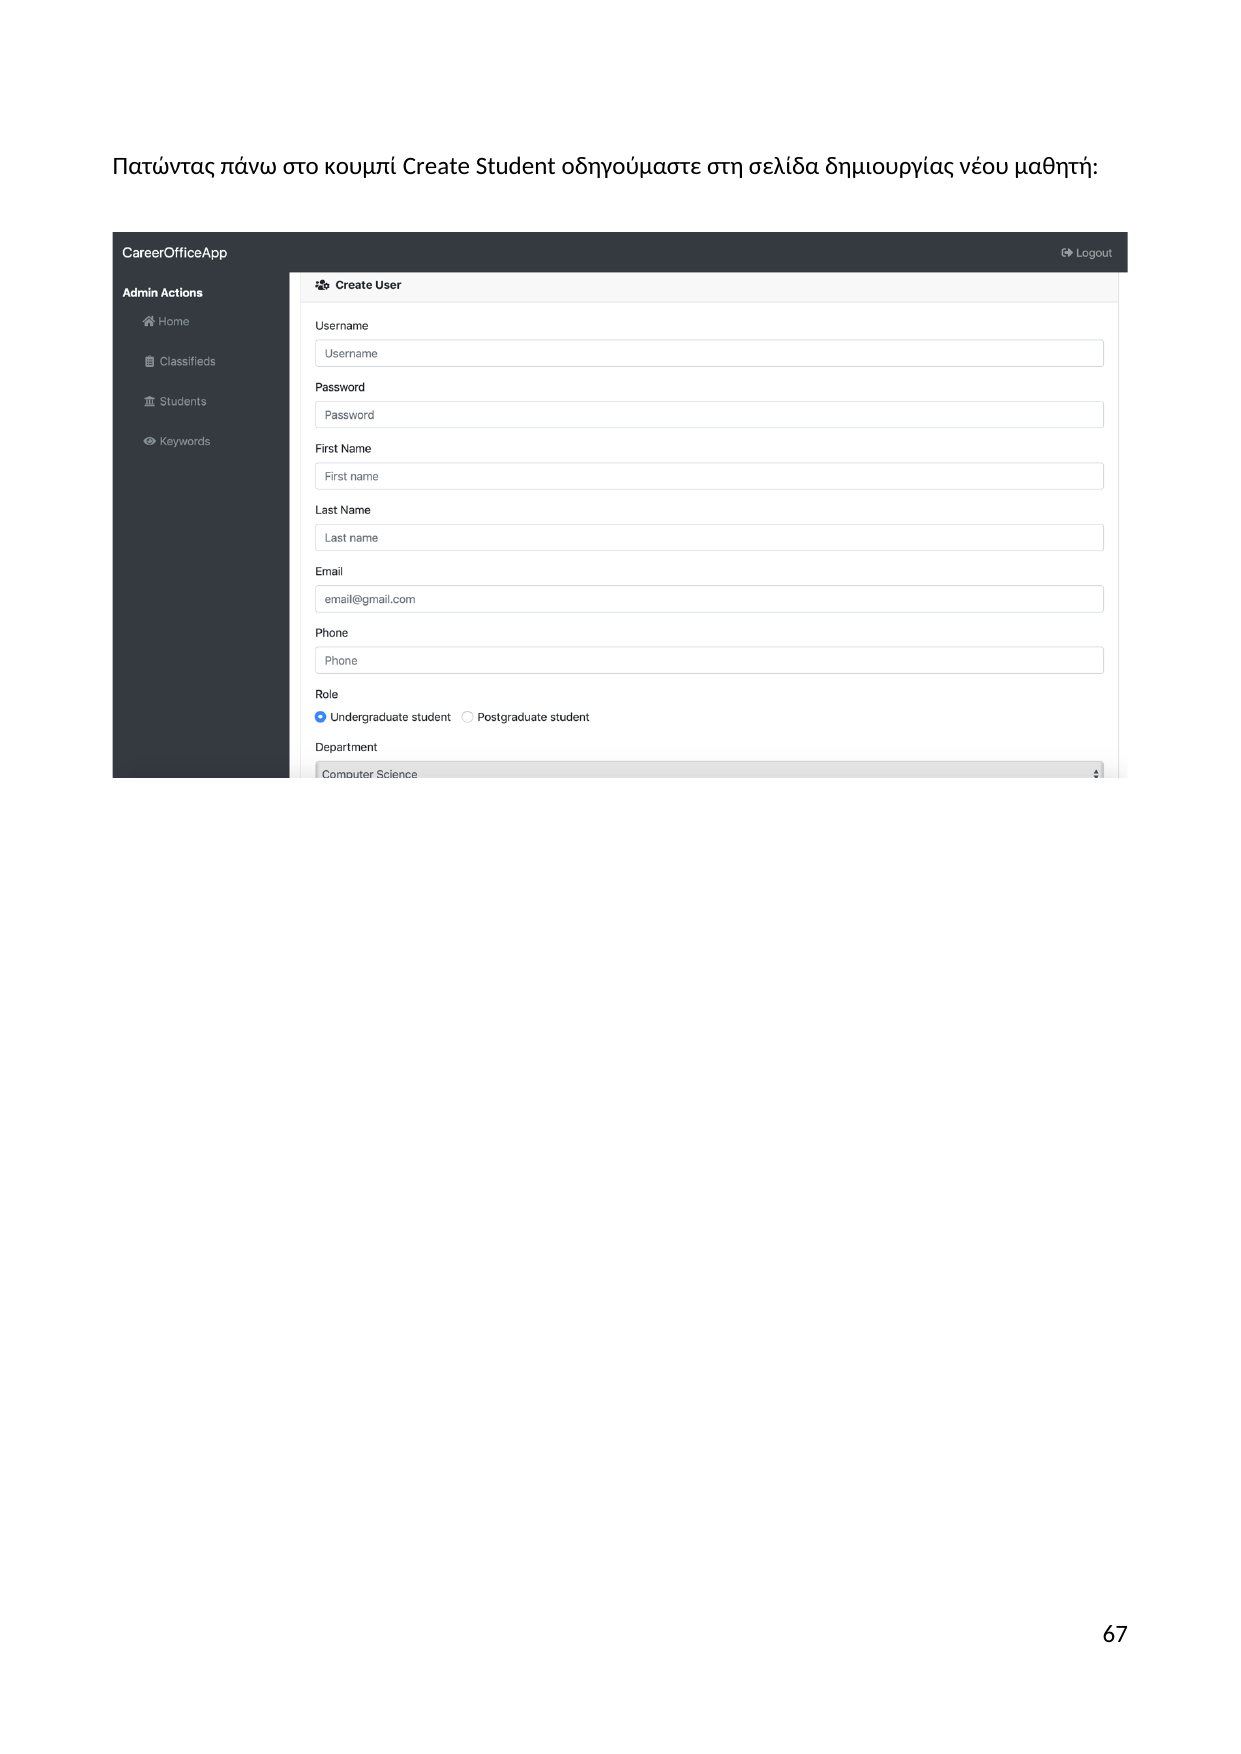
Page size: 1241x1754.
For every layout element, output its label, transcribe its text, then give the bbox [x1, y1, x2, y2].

text Πατώντας πάνω στο κουμπί Create Student οδηγούμαστε στη σελίδα δημιουργίας νέου μαθητή: [112, 150, 1128, 181]
picture [112, 232, 1128, 778]
